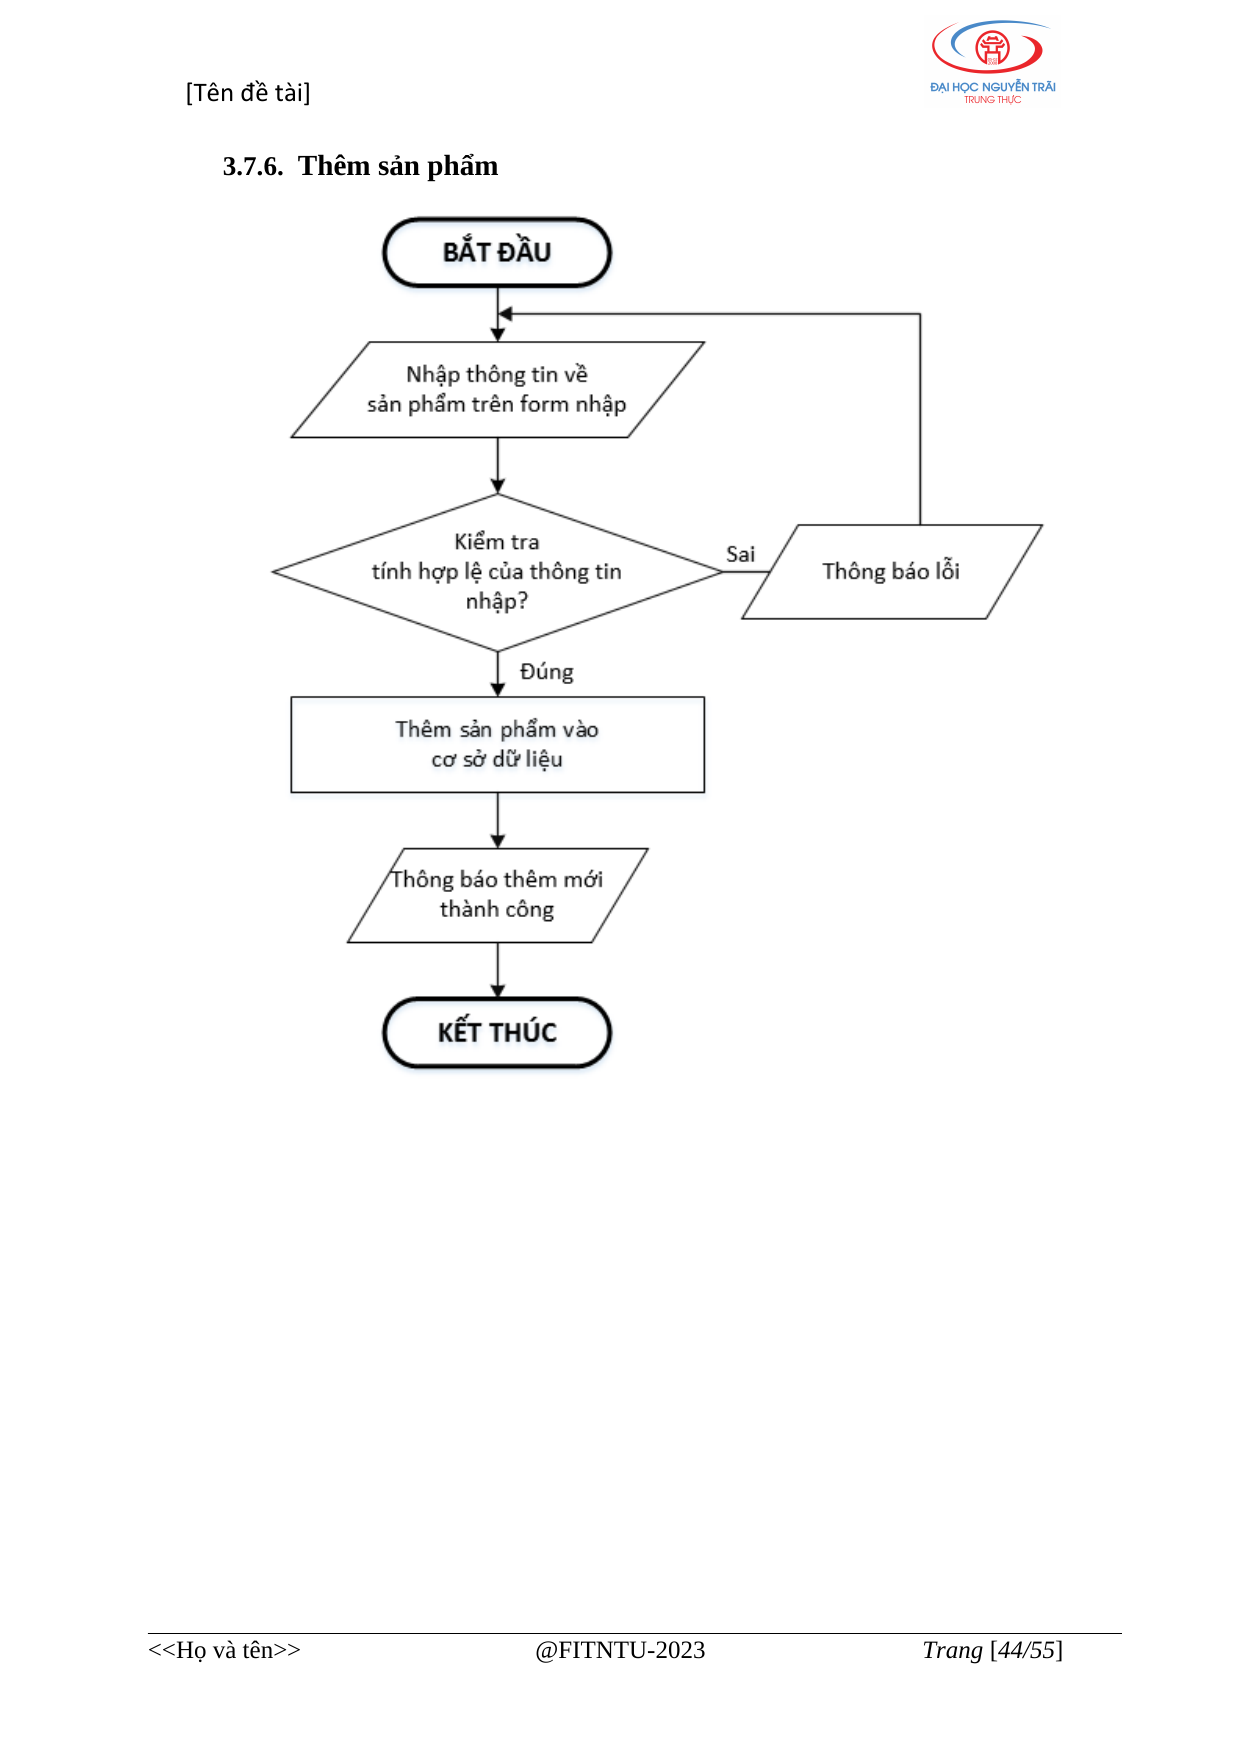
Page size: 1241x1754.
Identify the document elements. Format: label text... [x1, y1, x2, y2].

picture [923, 15, 1062, 108]
picture [211, 193, 1059, 1089]
subtitle Thêm sản phẩm [223, 148, 1122, 181]
